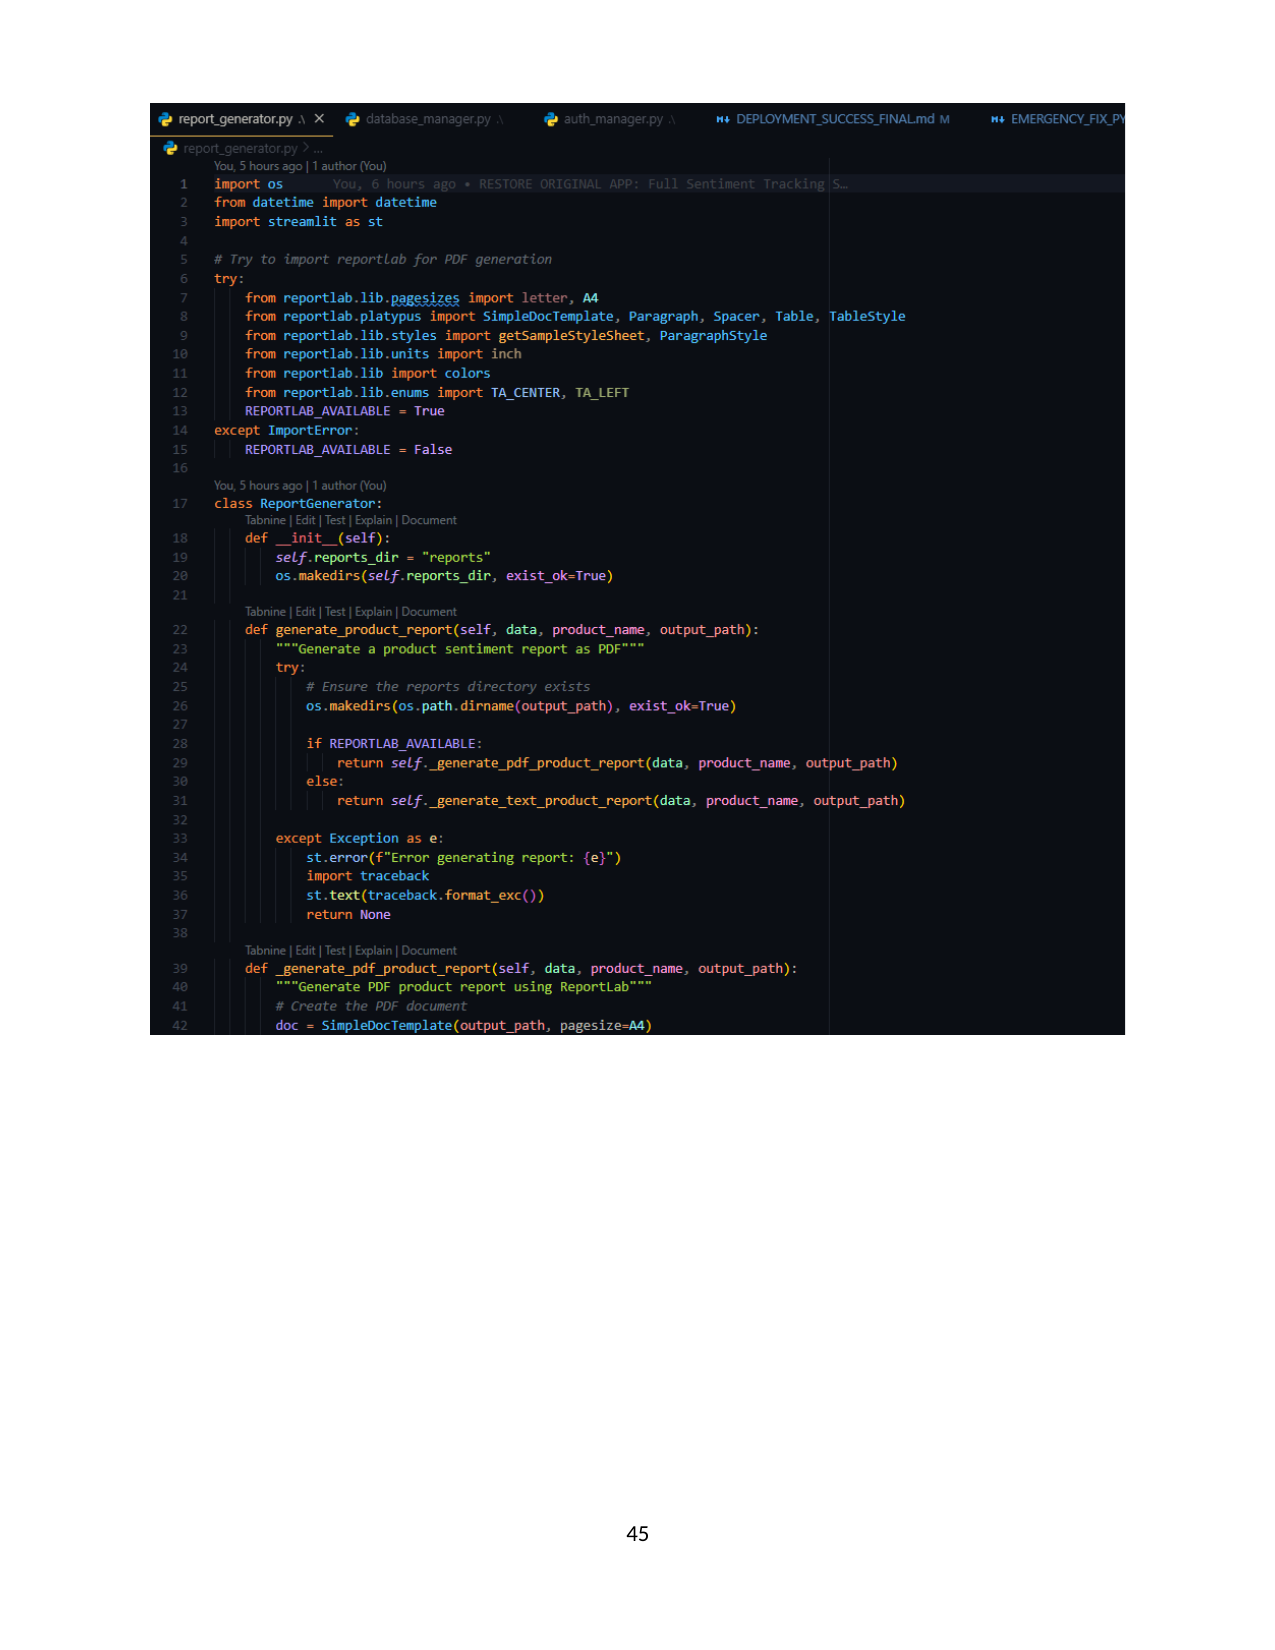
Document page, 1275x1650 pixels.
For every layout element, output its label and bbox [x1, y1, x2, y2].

picture [150, 103, 1125, 1035]
